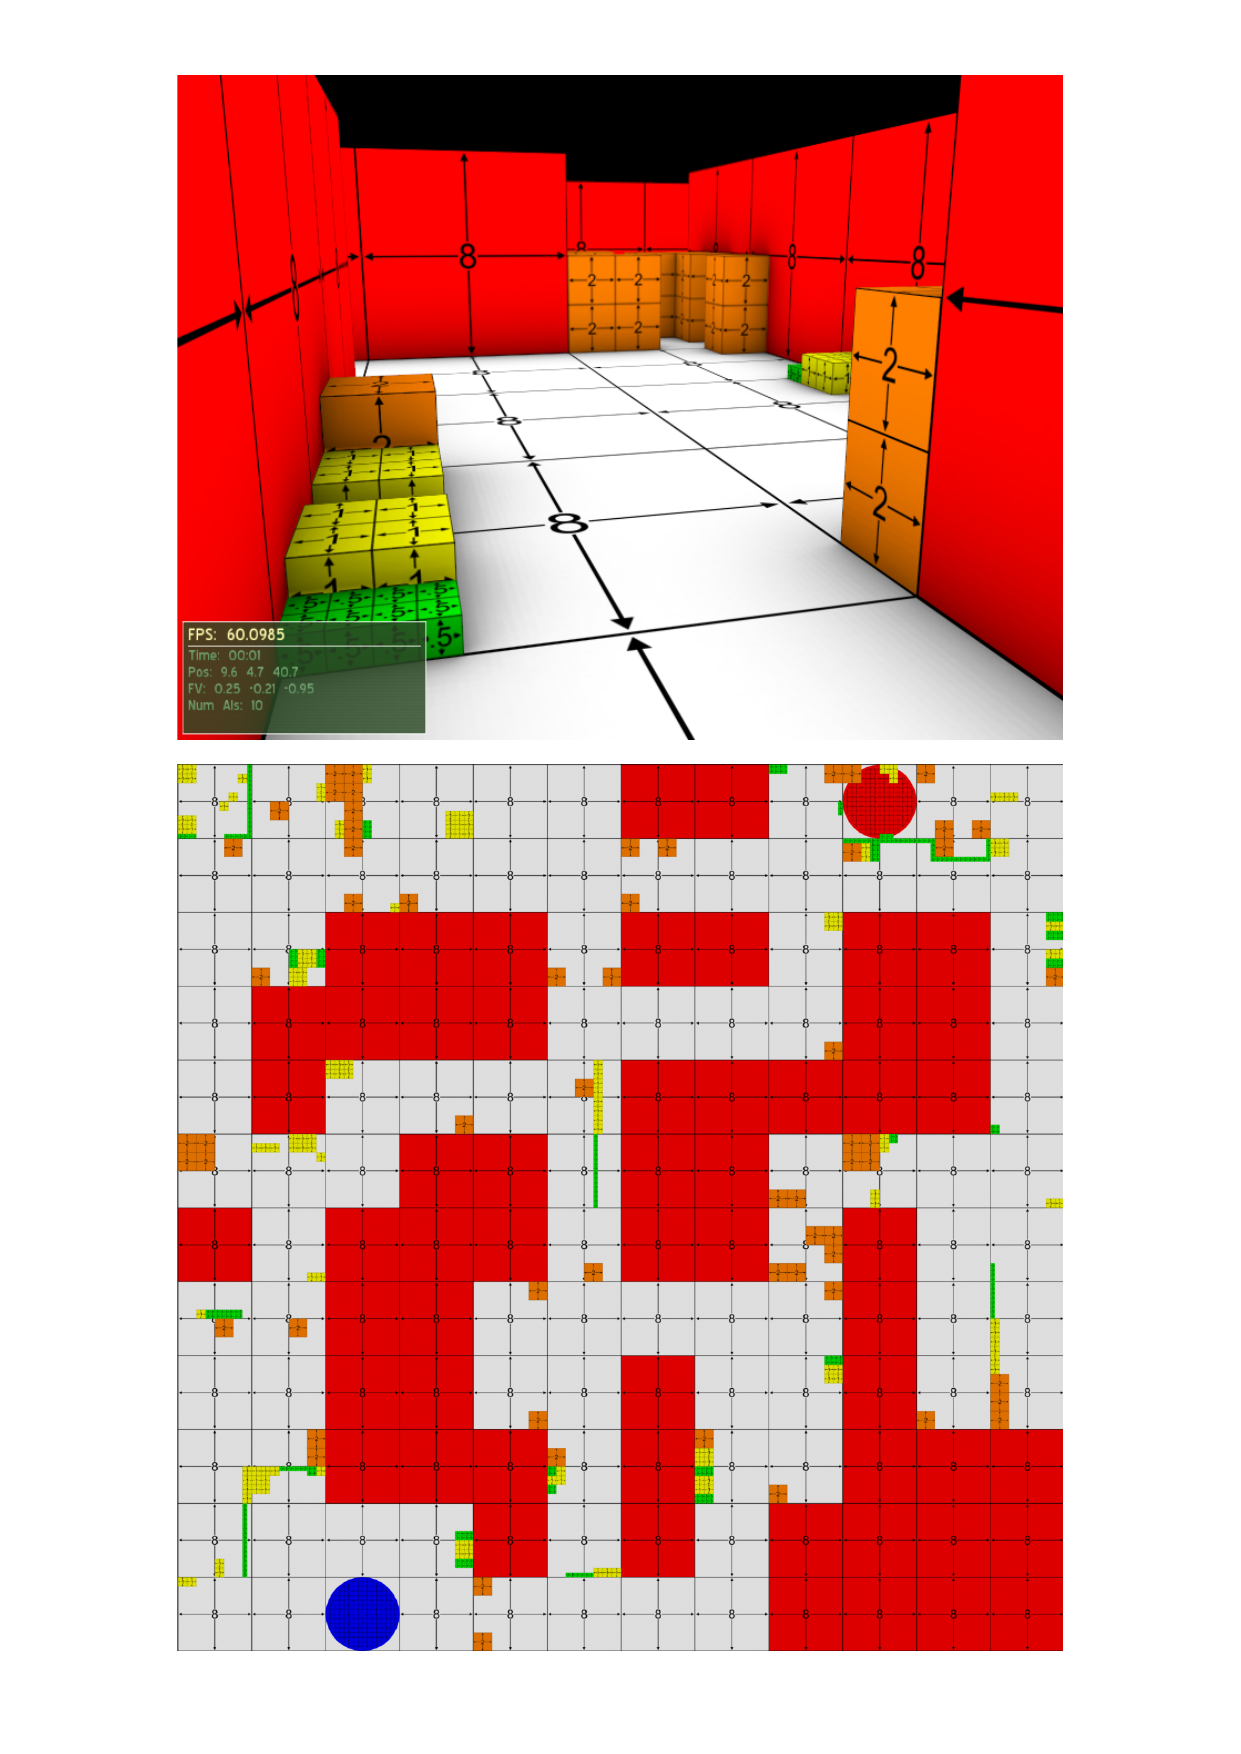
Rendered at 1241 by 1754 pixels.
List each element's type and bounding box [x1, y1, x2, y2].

picture [177, 764, 1063, 1651]
picture [177, 75, 1063, 740]
